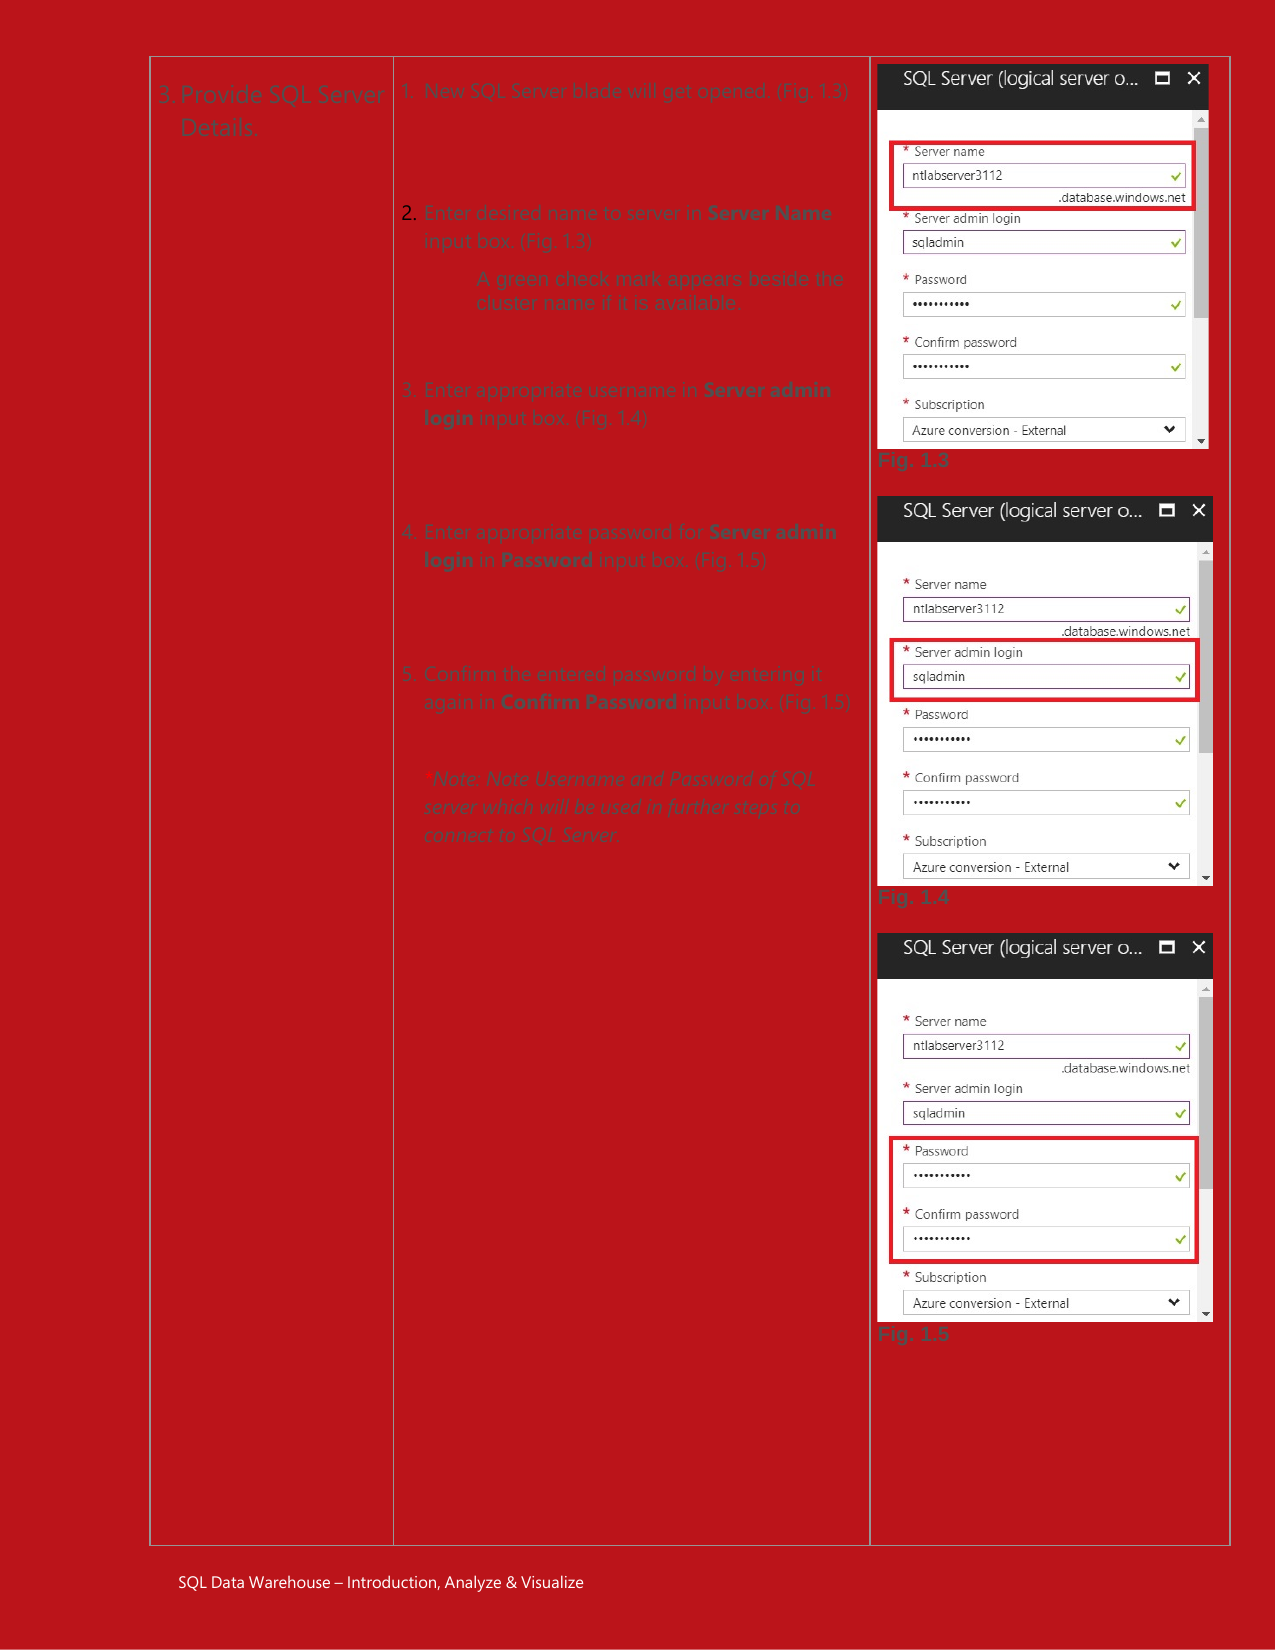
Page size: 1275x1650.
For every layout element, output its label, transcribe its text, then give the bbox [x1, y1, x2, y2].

table_header New SQL Server blade will get opened. (Fig. 1.3) Enter desired name to server in Server Name input box. (Fig. 1.3) A green check mark appears beside the cluster name if it is available. Enter appropriate username in Server admin login input box. (Fig. 1.4) Enter appropriate password for Server admin login in Password input box. (Fig. 1.5) Confirm the entered password by entering it again in Confirm Password input box. (Fig. 1.5) *Note: Note Username and Password of SQL server which will be used in further steps to connect to SQL Server. [394, 57, 869, 1545]
table_header Provide SQL Server Details. [151, 57, 393, 1545]
picture [877, 64, 1209, 449]
picture [877, 933, 1213, 1322]
picture [877, 496, 1213, 886]
table_header Fig. 1.3 Fig. 1.4 Fig. 1.5 [871, 57, 1229, 1545]
